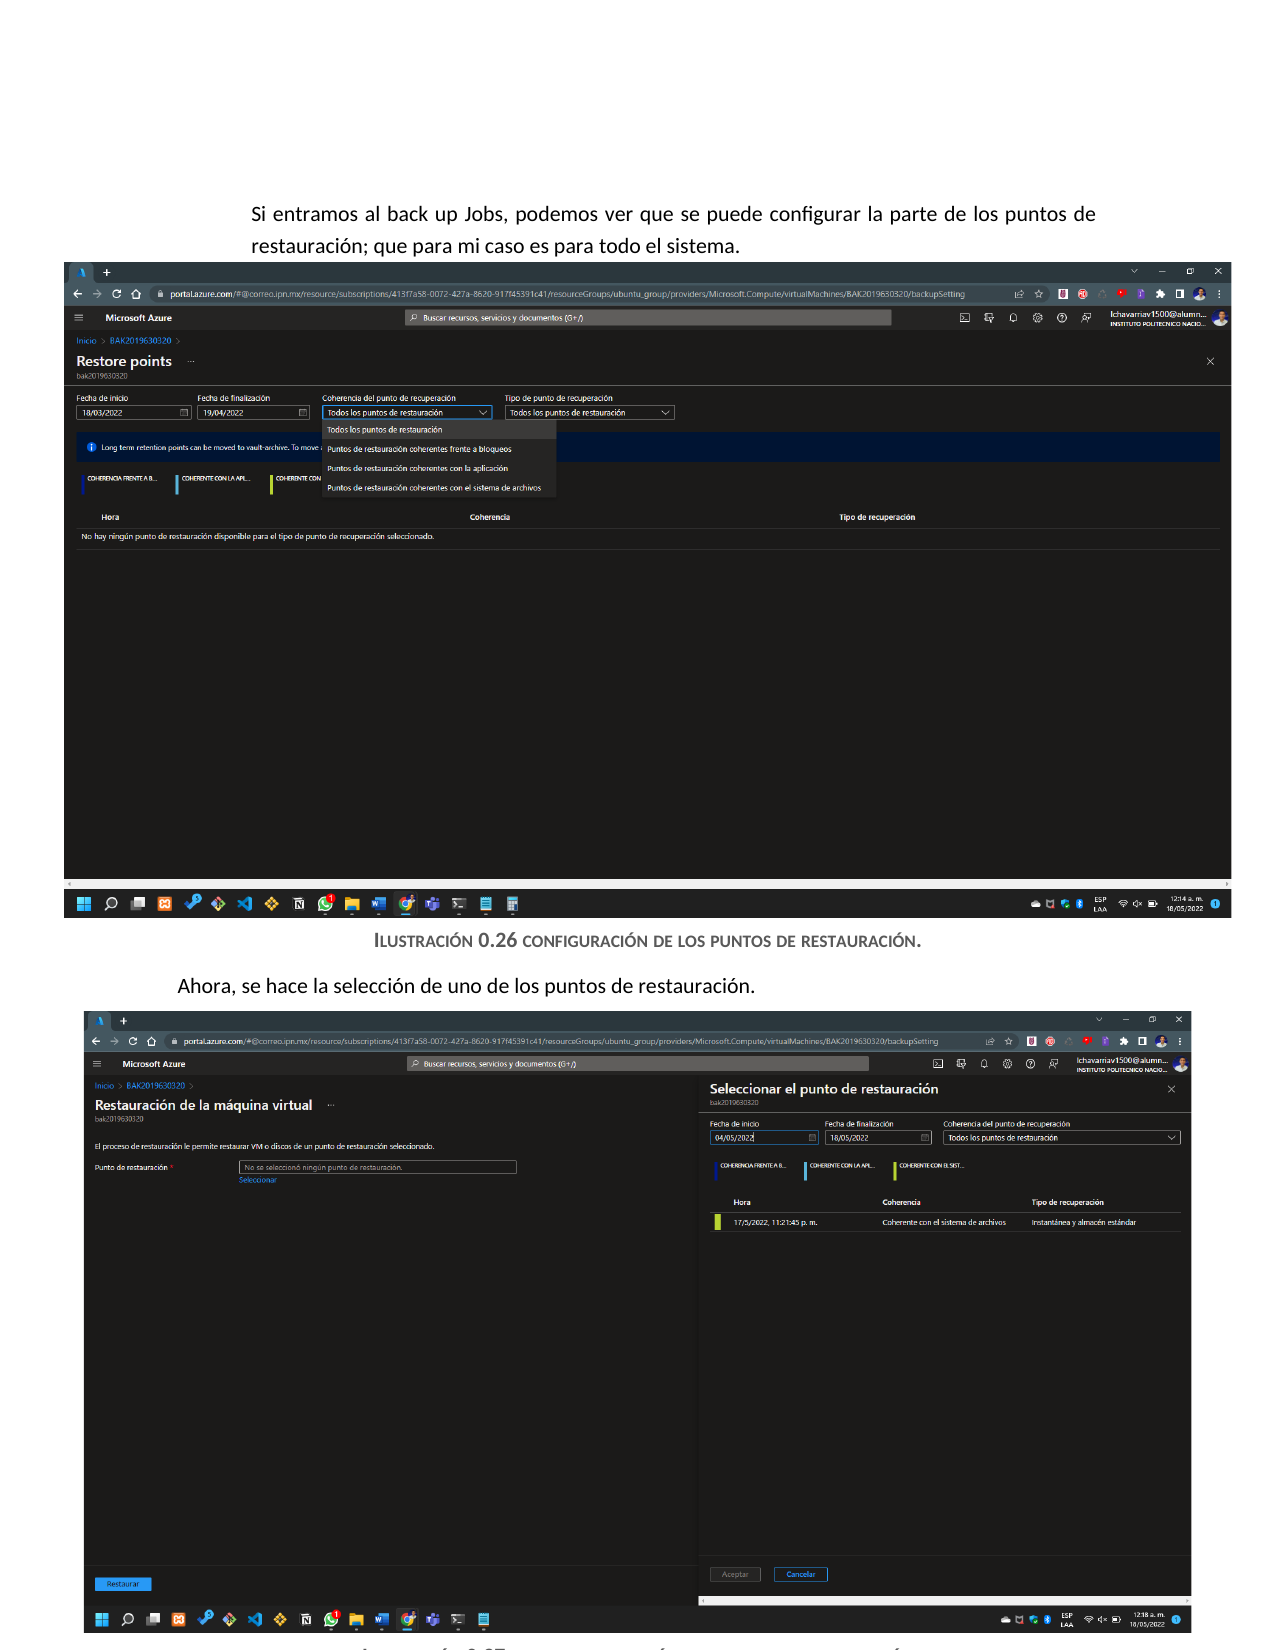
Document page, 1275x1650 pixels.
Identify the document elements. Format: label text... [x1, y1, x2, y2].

text Ahora, se hace la selección de uno de los puntos de restauración. [177, 972, 1098, 998]
text Si entramos al back up Jobs, podemos ver que se puede configurar la parte de los puntos de restauración; que para mi caso es para todo el sistema. [251, 200, 1098, 259]
picture [64, 262, 1232, 918]
picture [83, 1011, 1192, 1633]
